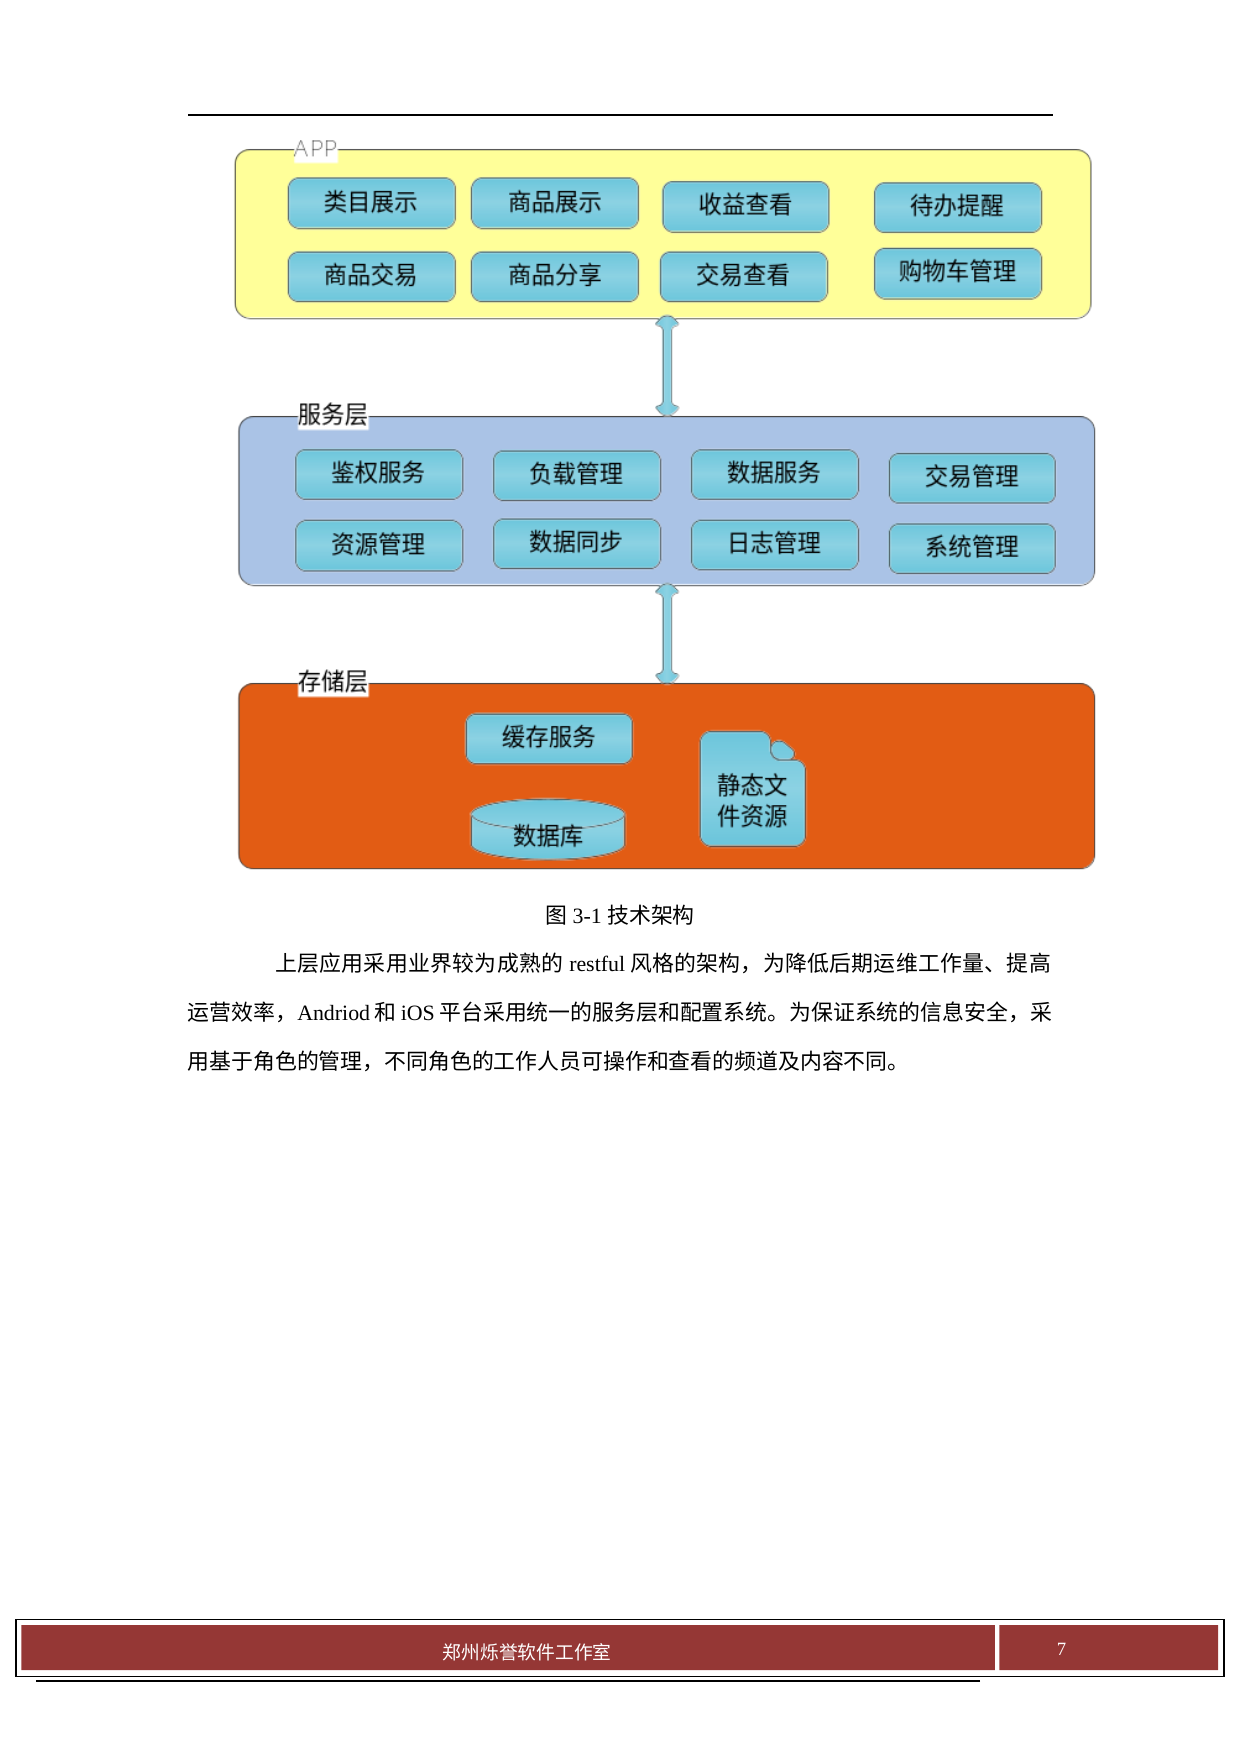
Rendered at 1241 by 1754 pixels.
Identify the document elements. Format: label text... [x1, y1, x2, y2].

text 上层应用采用业界较为成熟的restful风格的架构，为降低后期运维工作量、提高运营效率，Andriod和iOS平台采用统一的服务层和配置系统。为保证系统的信息安全，采用基于角色的管理，不同角色的工作人员可操作和查看的频道及内容不同。 [187, 946, 1053, 1076]
text 图 3-1 技术架构 [187, 134, 1053, 930]
